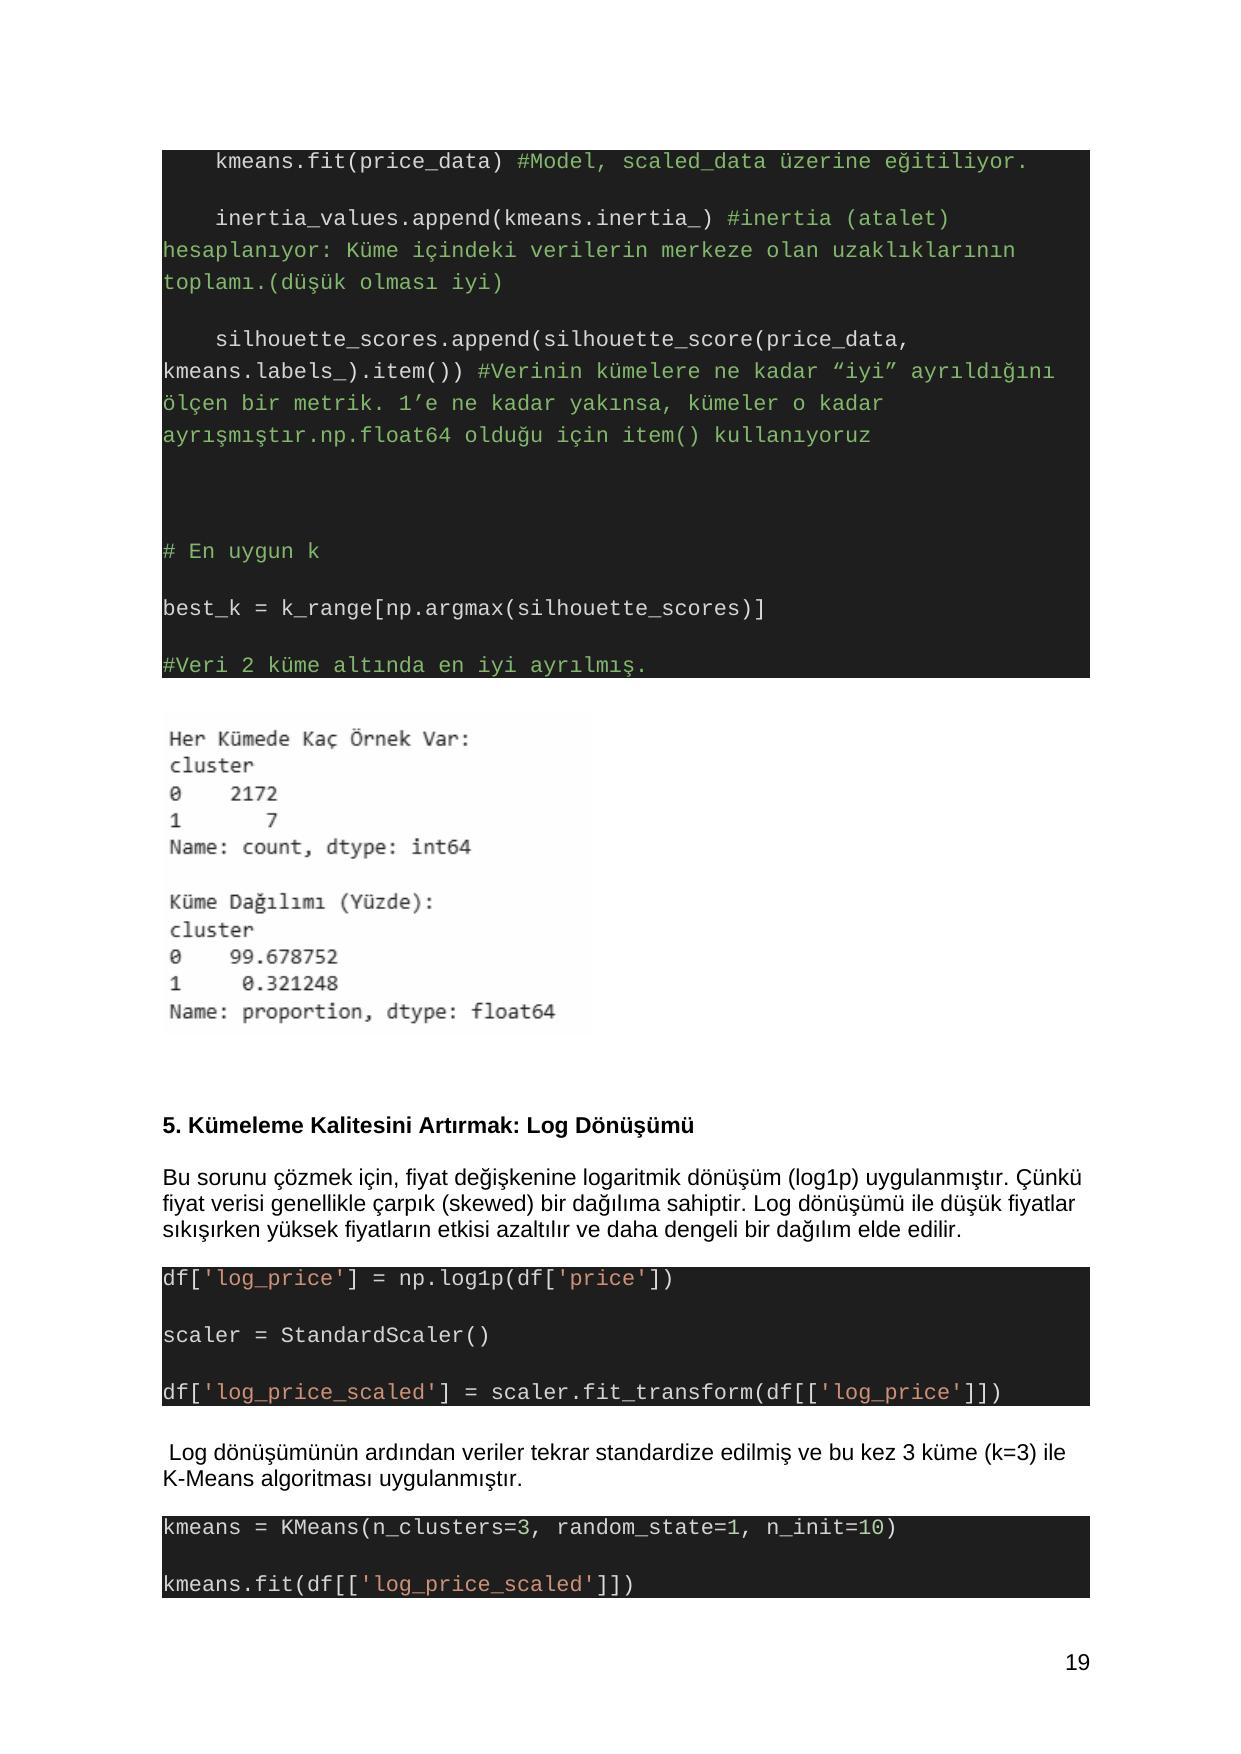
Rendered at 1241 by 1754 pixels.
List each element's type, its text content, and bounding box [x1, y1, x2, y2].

text Bu sorunu çözmek için, fiyat değişkenine logaritmik dönüşüm (log1p) uygulanmıştır. Çünkü fiyat verisi genellikle çarpık (skewed) bir dağılıma sahiptir. Log dönüşümü ile düşük fiyatlar sıkışırken yüksek fiyatların etkisi azaltılır ve daha dengeli bir dağılım elde edilir. [162, 1163, 1090, 1242]
text kmeans = KMeans(n_clusters=3, random_state=1, n_init=10) [162, 1516, 1090, 1541]
text Log dönüşümünün ardından veriler tekrar standardize edilmiş ve bu kez 3 küme (k=3) ile K-Means algoritması uygulanmıştır. [162, 1438, 1090, 1491]
text kmeans.fit(df[['log_price_scaled']]) [162, 1573, 1090, 1598]
text # En uygun k [162, 540, 1090, 564]
text df['log_price_scaled'] = scaler.fit_transform(df[['log_price']]) [162, 1381, 1090, 1406]
text 5. Kümeleme Kalitesini Artırmak: Log Dönüşümü [162, 1112, 1090, 1138]
text scaler = StandardScaler() [162, 1324, 1090, 1349]
text best_k = k_range[np.argmax(silhouette_scores)] [162, 597, 1090, 622]
text #Veri 2 küme altında en iyi ayrılmış. [162, 654, 1090, 678]
text silhouette_scores.append(silhouette_score(price_data, kmeans.labels_).item()) #Verinin kümelere ne kadar “iyi” ayrıldığını ölçen bir metrik. 1’e ne kadar yakınsa, kümeler o kadar ayrışmıştır.np.float64 olduğu için item() kullanıyoruz [162, 328, 1090, 449]
text inertia_values.append(kmeans.inertia_) #inertia (atalet) hesaplanıyor: Küme içindeki verilerin merkeze olan uzaklıklarının toplamı.(düşük olması iyi) [162, 207, 1090, 296]
text kmeans.fit(price_data) #Model, scaled_data üzerine eğitiliyor. [162, 150, 1090, 175]
picture [162, 710, 593, 1036]
text df['log_price'] = np.log1p(df['price']) [162, 1267, 1090, 1292]
